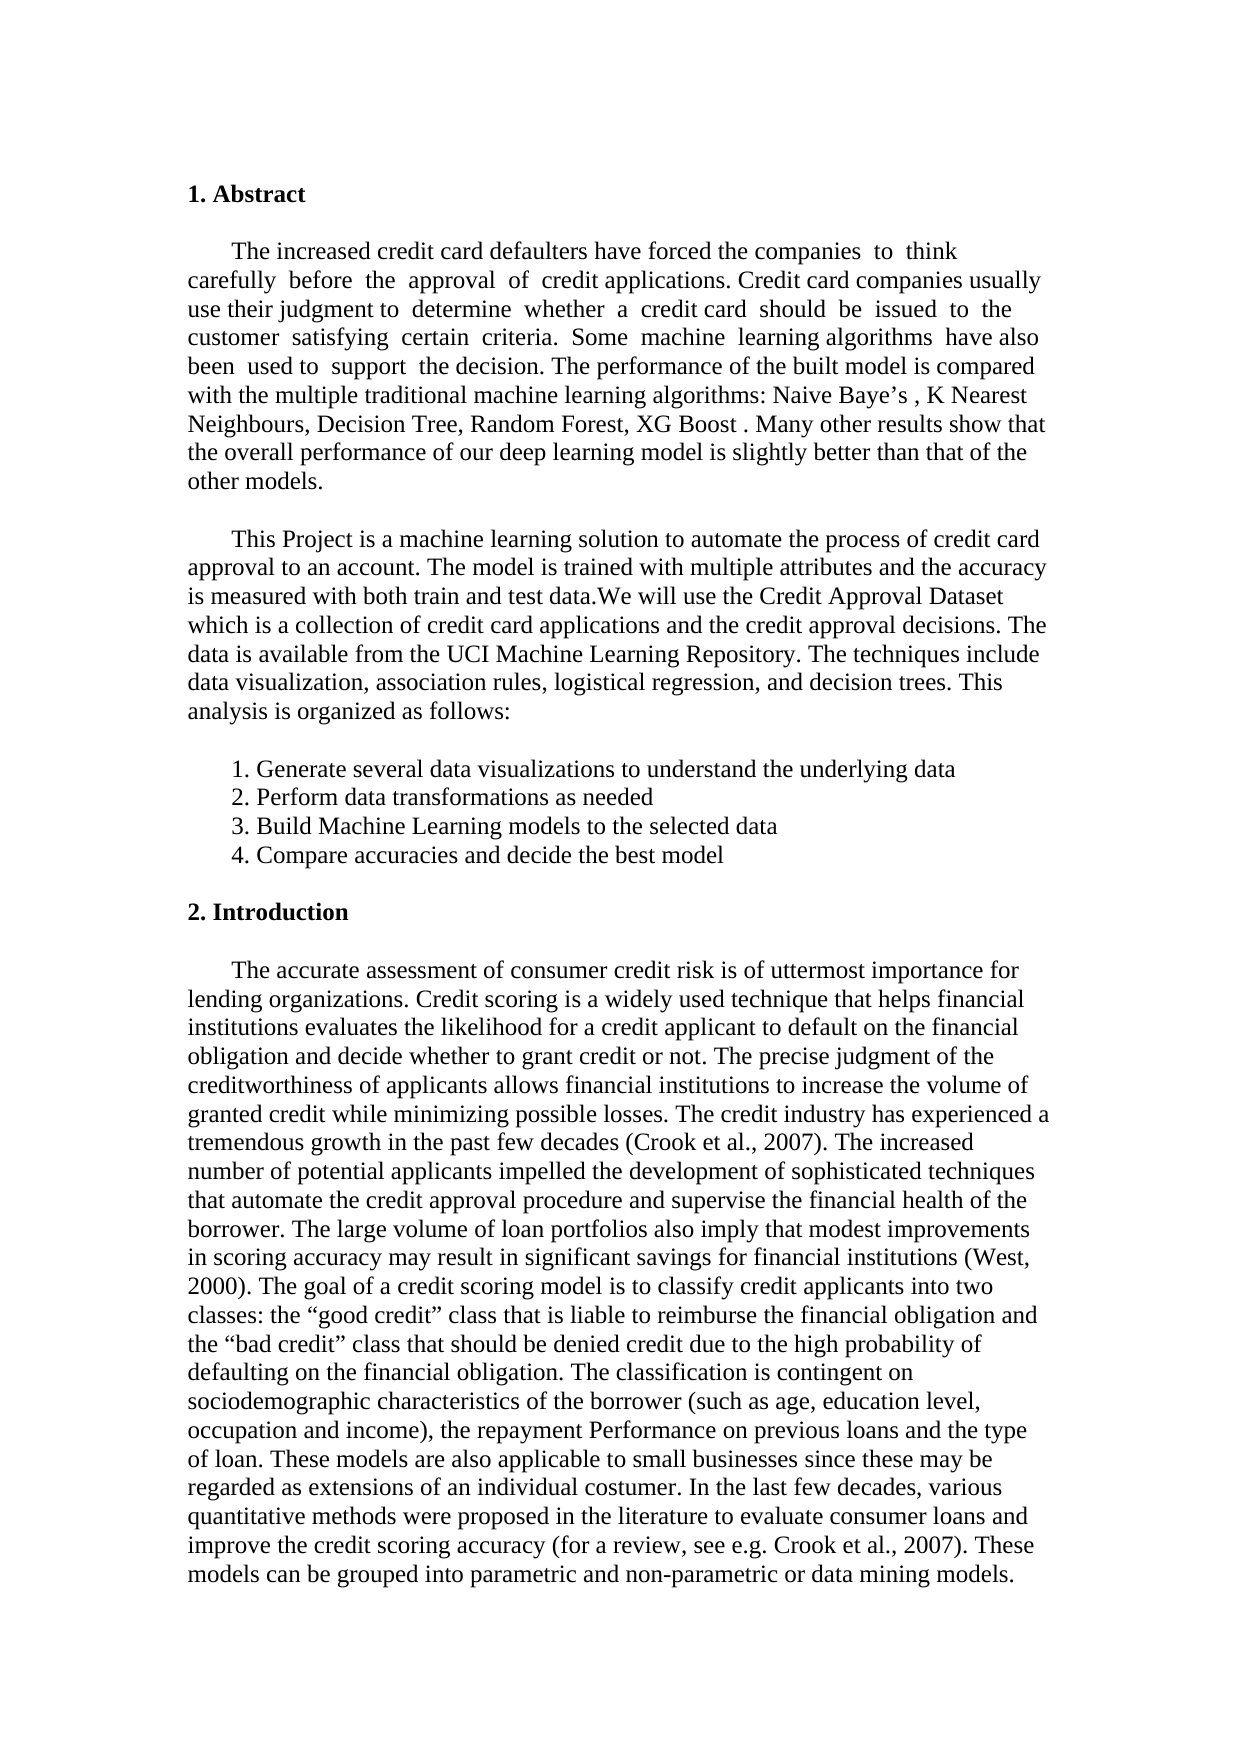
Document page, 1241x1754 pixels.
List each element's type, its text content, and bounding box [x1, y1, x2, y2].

list Abstract [187, 179, 1053, 207]
list This Project is a machine learning solution to automate the process of credit card approval to an account. The model is trained with multiple attributes and the accuracy is measured with both train and test data.We will use the Credit Approval Dataset which is a collection of credit card applications and the credit approval decisions. The data is available from the UCI Machine Learning Repository. The techniques include data visualization, association rules, logistical regression, and decision trees. This analysis is organized as follows: [187, 524, 1053, 725]
list Introduction [187, 897, 1053, 926]
list Generate several data visualizations to understand the underlying data [187, 754, 1053, 782]
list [187, 955, 1053, 1587]
list The increased credit card defaulters have forced the companies to think carefully before the approval of credit applications. Credit card companies usually use their judgment to determine whether a credit card should be issued to the customer satisfying certain criteria. Some machine learning algorithms have also been used to support the decision. The performance of the built model is compared with the multiple traditional machine learning algorithms: Naive Baye’s , K Nearest Neighbours, Decision Tree, Random Forest, XG Boost . Many other results show that the overall performance of our deep learning model is slightly better than that of the other models. [187, 236, 1053, 495]
list Compare accuracies and decide the best model [187, 840, 1053, 869]
list Build Machine Learning models to the selected data [187, 811, 1053, 840]
list Perform data transformations as needed [187, 782, 1053, 811]
